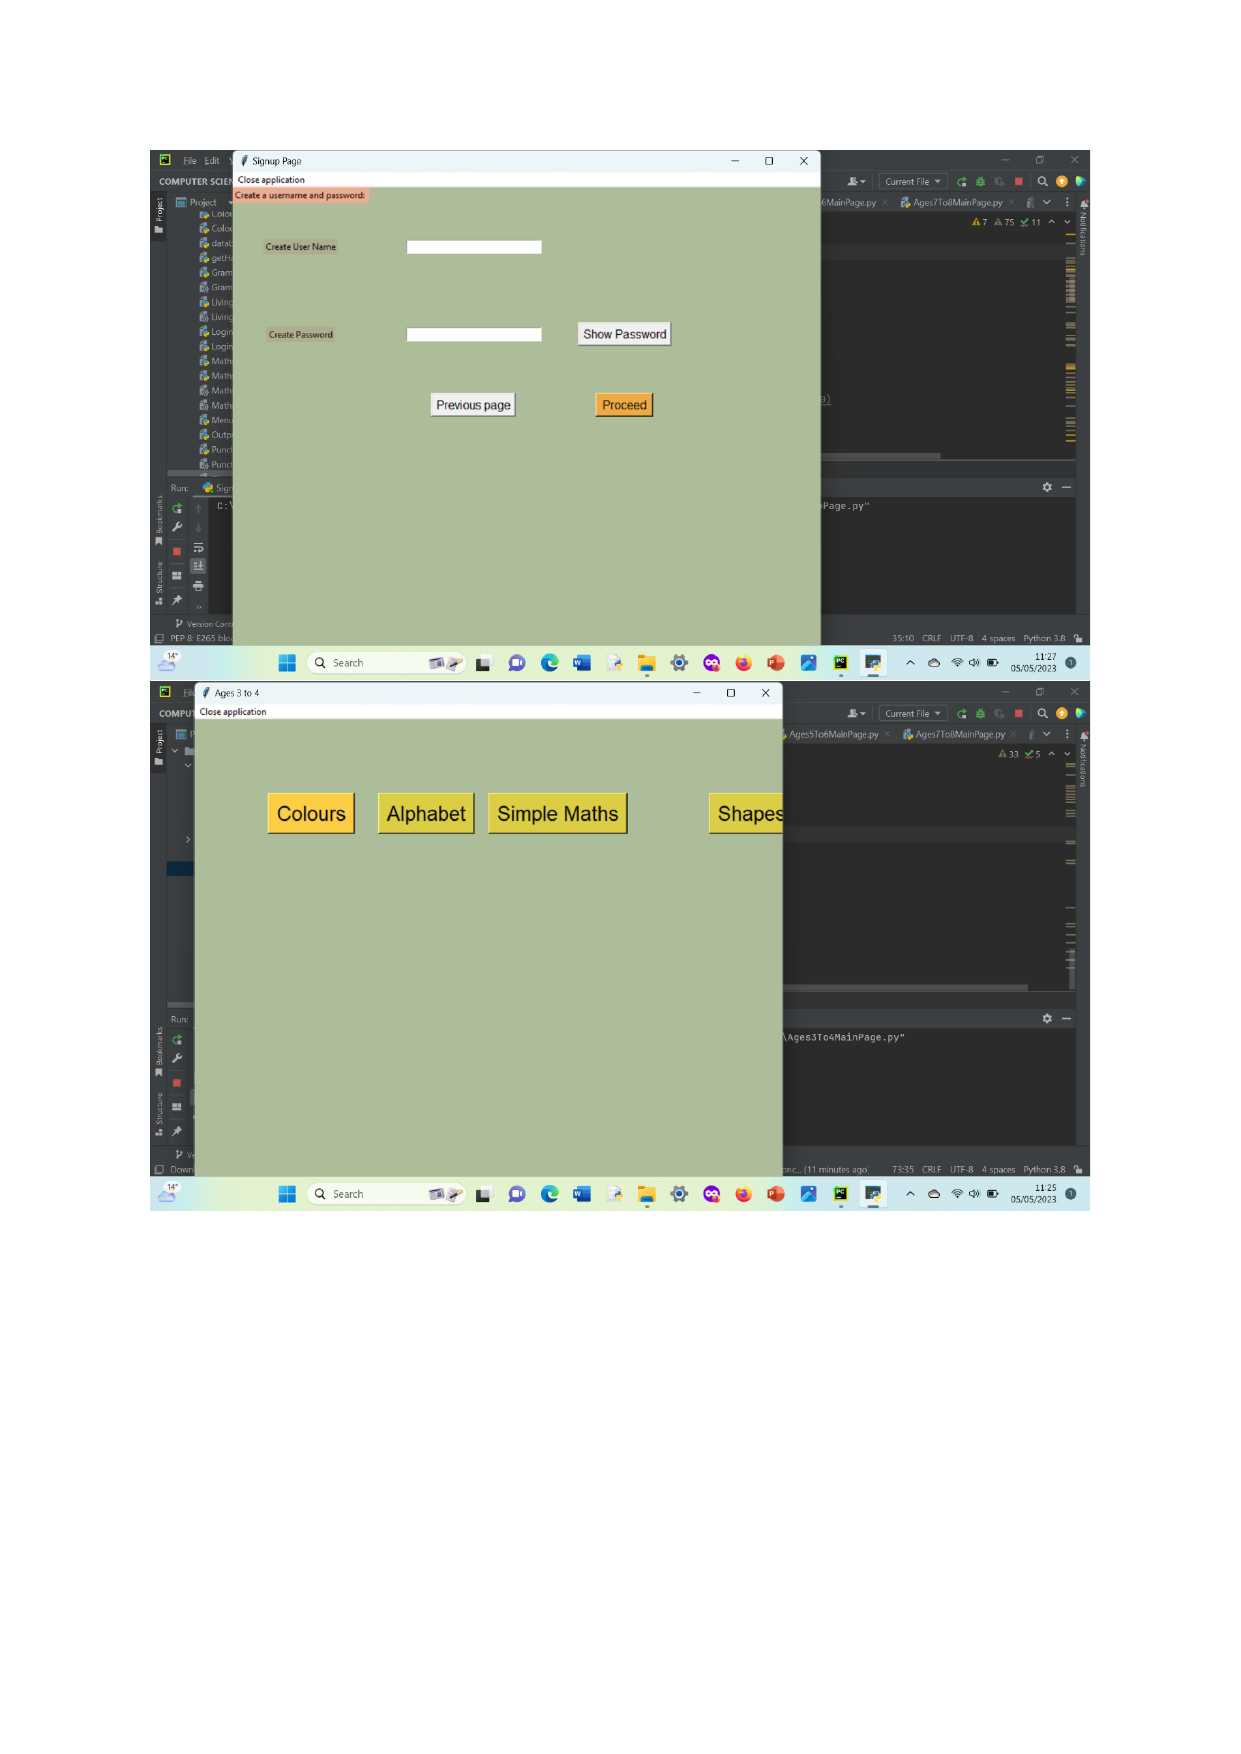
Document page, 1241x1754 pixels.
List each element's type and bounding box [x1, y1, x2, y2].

picture [150, 681, 1091, 1211]
picture [150, 150, 1091, 680]
